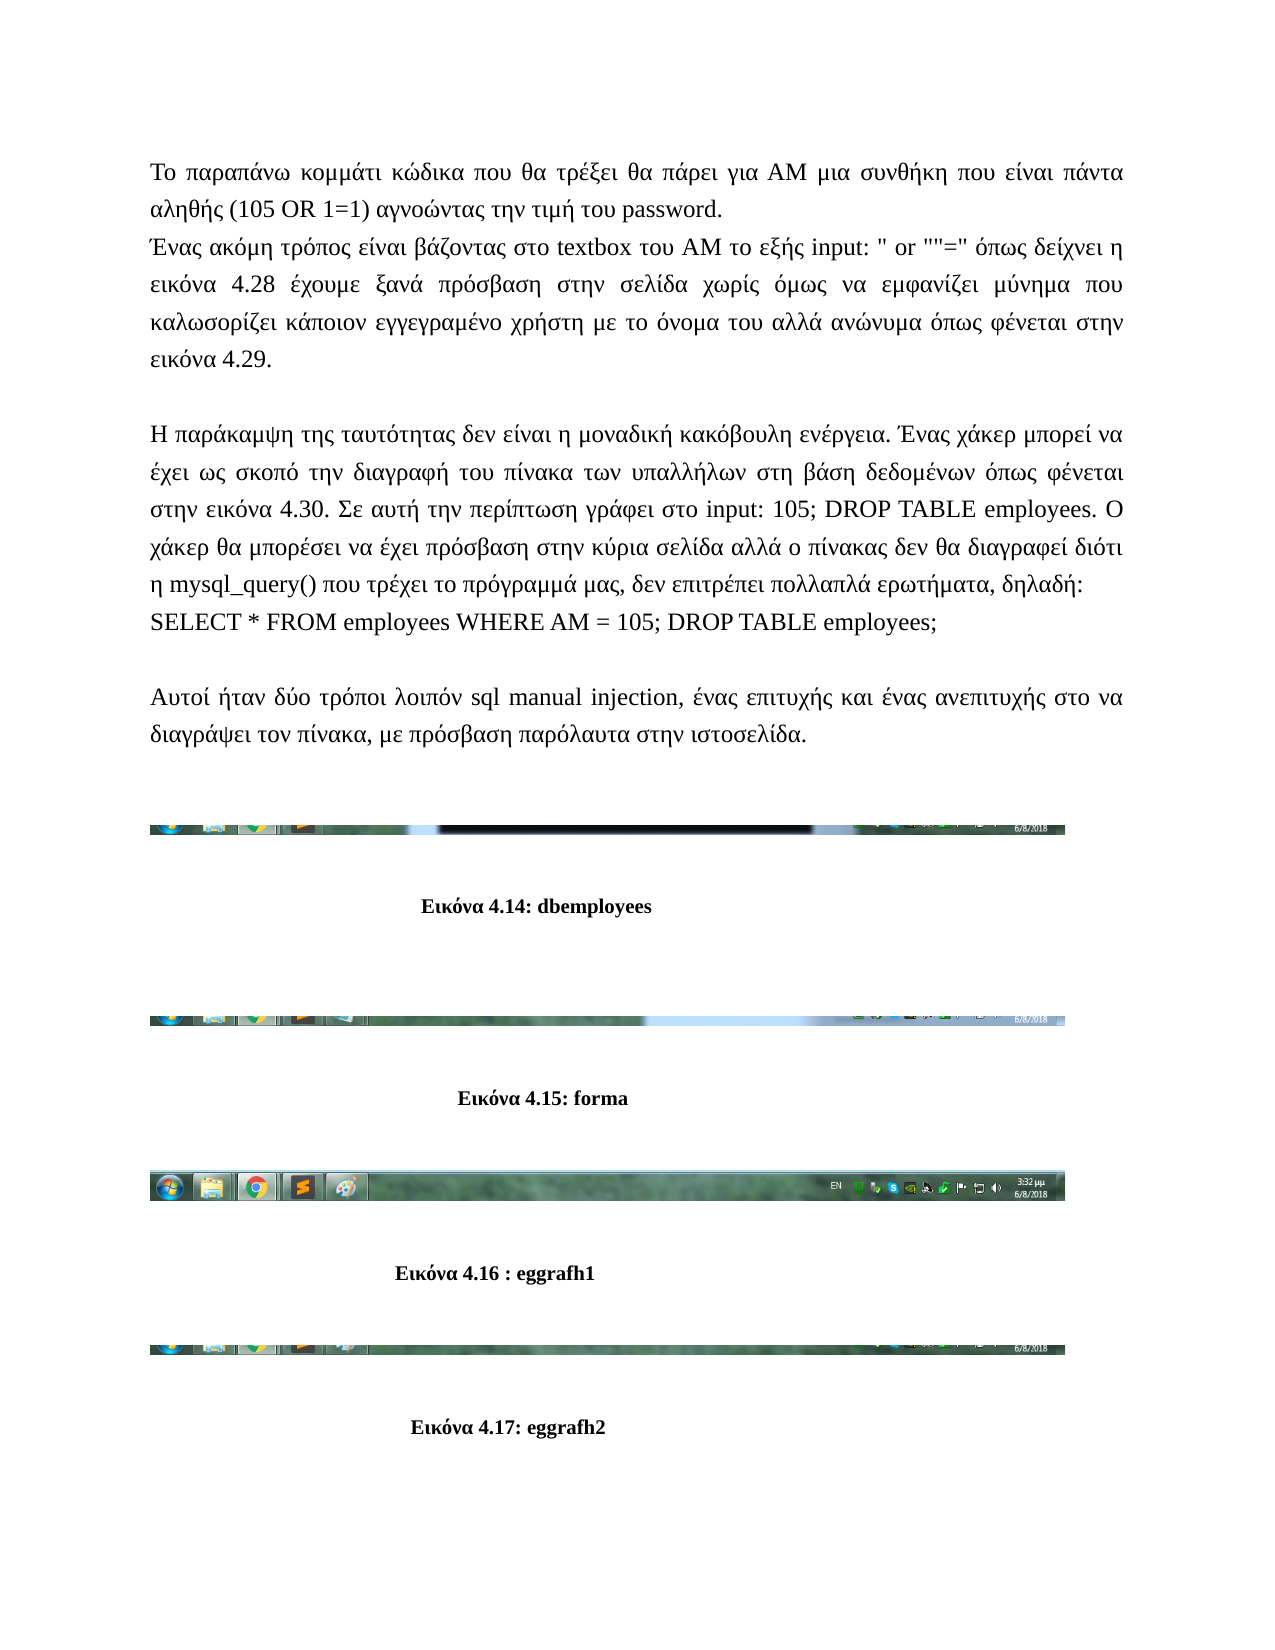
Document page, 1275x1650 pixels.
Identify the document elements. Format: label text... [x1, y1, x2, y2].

text Εικόνα 4.15: forma [150, 1075, 1125, 1112]
text Το παραπάνω κομμάτι κώδικα που θα τρέξει θα πάρει για ΑΜ μια συνθήκη που είναι πάντα αληθής (105 OR 1=1) αγνοώντας την τιμή του password. [150, 150, 1125, 225]
text Aυτοί ήταν δύο τρόποι λοιπόν sql manual injection, ένας επιτυχής και ένας ανεπιτυχής στο να διαγράψει τον πίνακα, με πρόσβαση παρόλαυτα στην ιστοσελίδα. [150, 675, 1125, 750]
text Εικόνα 4.17: eggrafh2 [150, 1404, 1125, 1442]
text Εικόνα 4.14: dbemployees [150, 883, 1125, 921]
text Εικόνα 4.16 : eggrafh1 [150, 1250, 1125, 1287]
text Ένας ακόμη τρόπος είναι βάζοντας στο textbox του AM το εξής input: " or ""=" όπως δείχνει η εικόνα 4.28 έχουμε ξανά πρόσβαση στην σελίδα χωρίς όμως να εμφανίζει μύνημα που καλωσορίζει κάποιον εγγεγραμένο χρήστη με το όνομα του αλλά ανώνυμα όπως φένεται στην εικόνα 4.29. [150, 225, 1125, 375]
text SELECT * FROM employees WHERE AM = 105; DROP TABLE employees; [150, 600, 1125, 637]
text Η παράκαμψη της ταυτότητας δεν είναι η μοναδική κακόβουλη ενέργεια. Ένας χάκερ μπορεί να έχει ως σκοπό την διαγραφή του πίνακα των υπαλλήλων στη βάση δεδομένων όπως φένεται στην εικόνα 4.30. Σε αυτή την περίπτωση γράφει στο input: 105; DROP TABLE employees. Ο χάκερ θα μπορέσει να έχει πρόσβαση στην κύρια σελίδα αλλά ο πίνακας δεν θα διαγραφεί διότι η mysql_query() που τρέχει το πρόγραμμά μας, δεν επιτρέπει πολλαπλά ερωτήματα, δηλαδή: [150, 412, 1125, 600]
